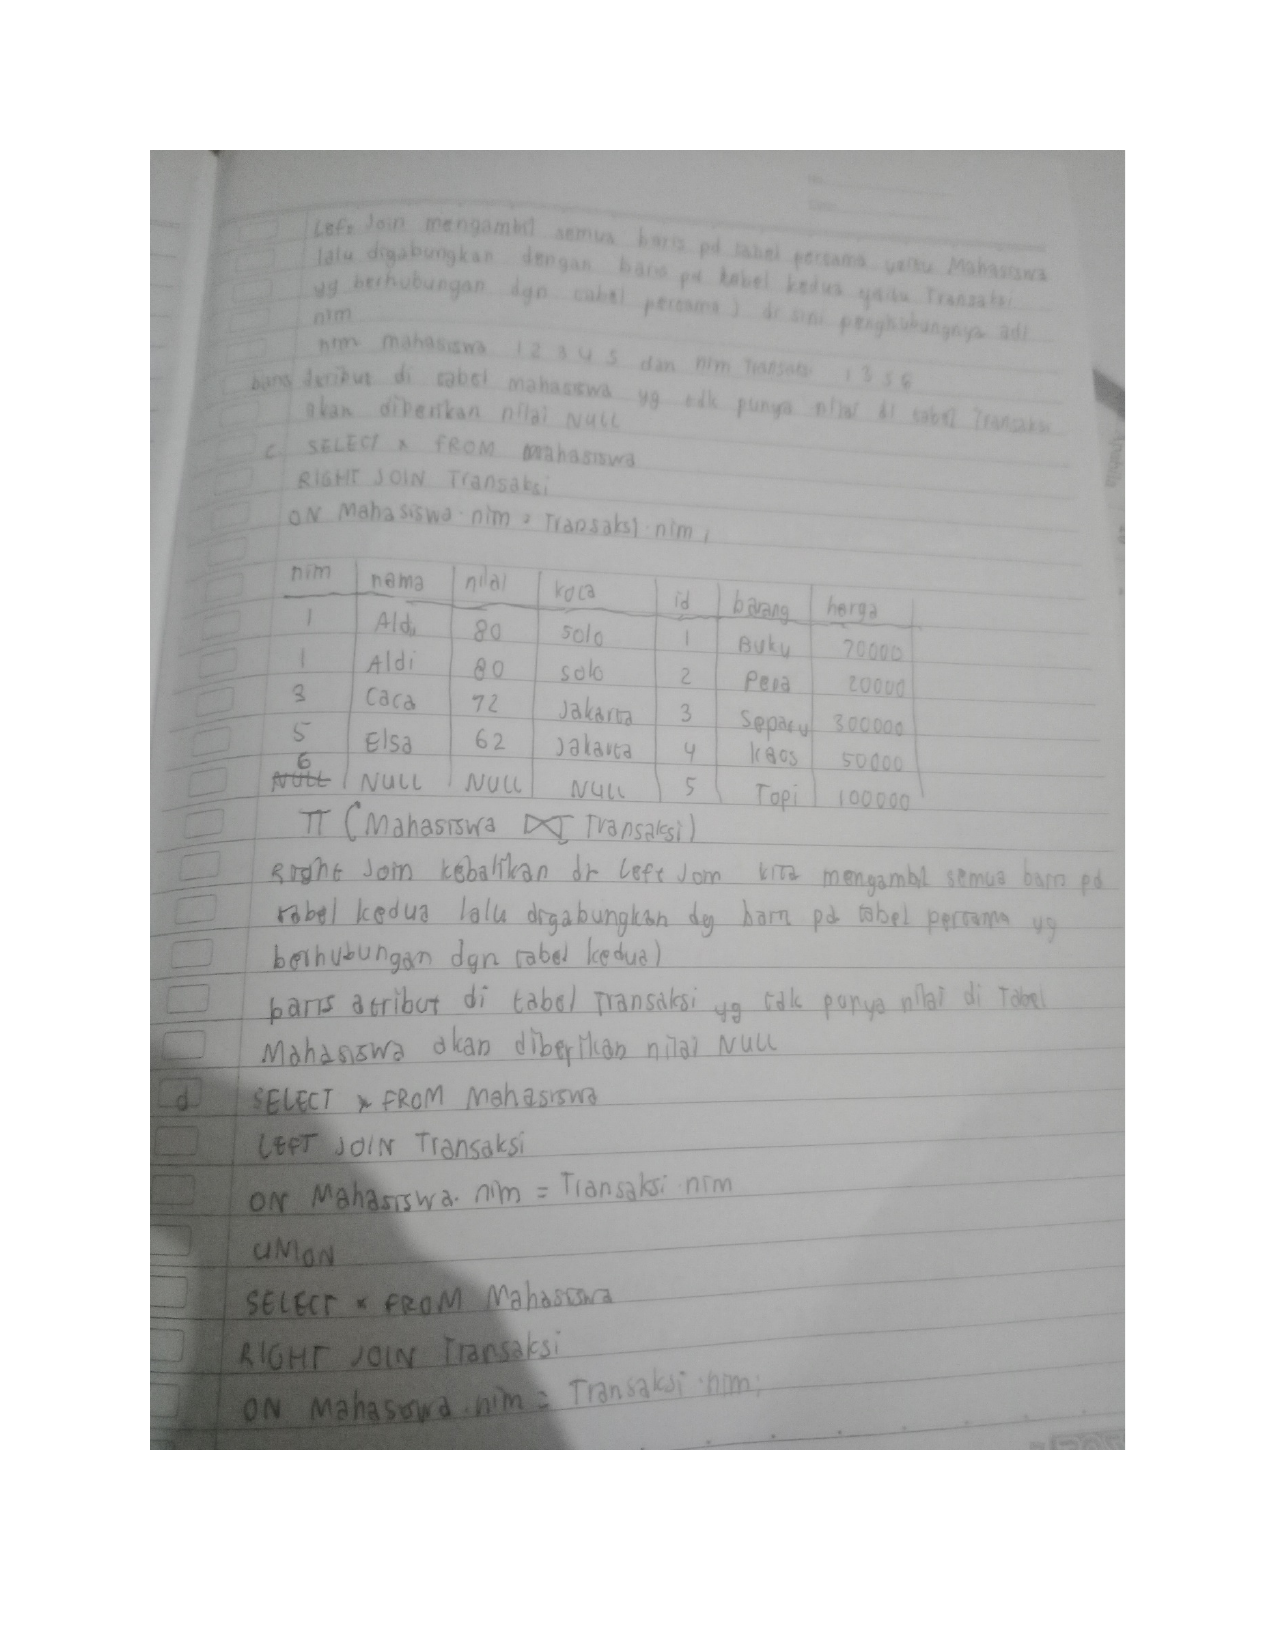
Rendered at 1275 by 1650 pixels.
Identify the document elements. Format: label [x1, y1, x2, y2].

picture [150, 150, 1125, 1450]
